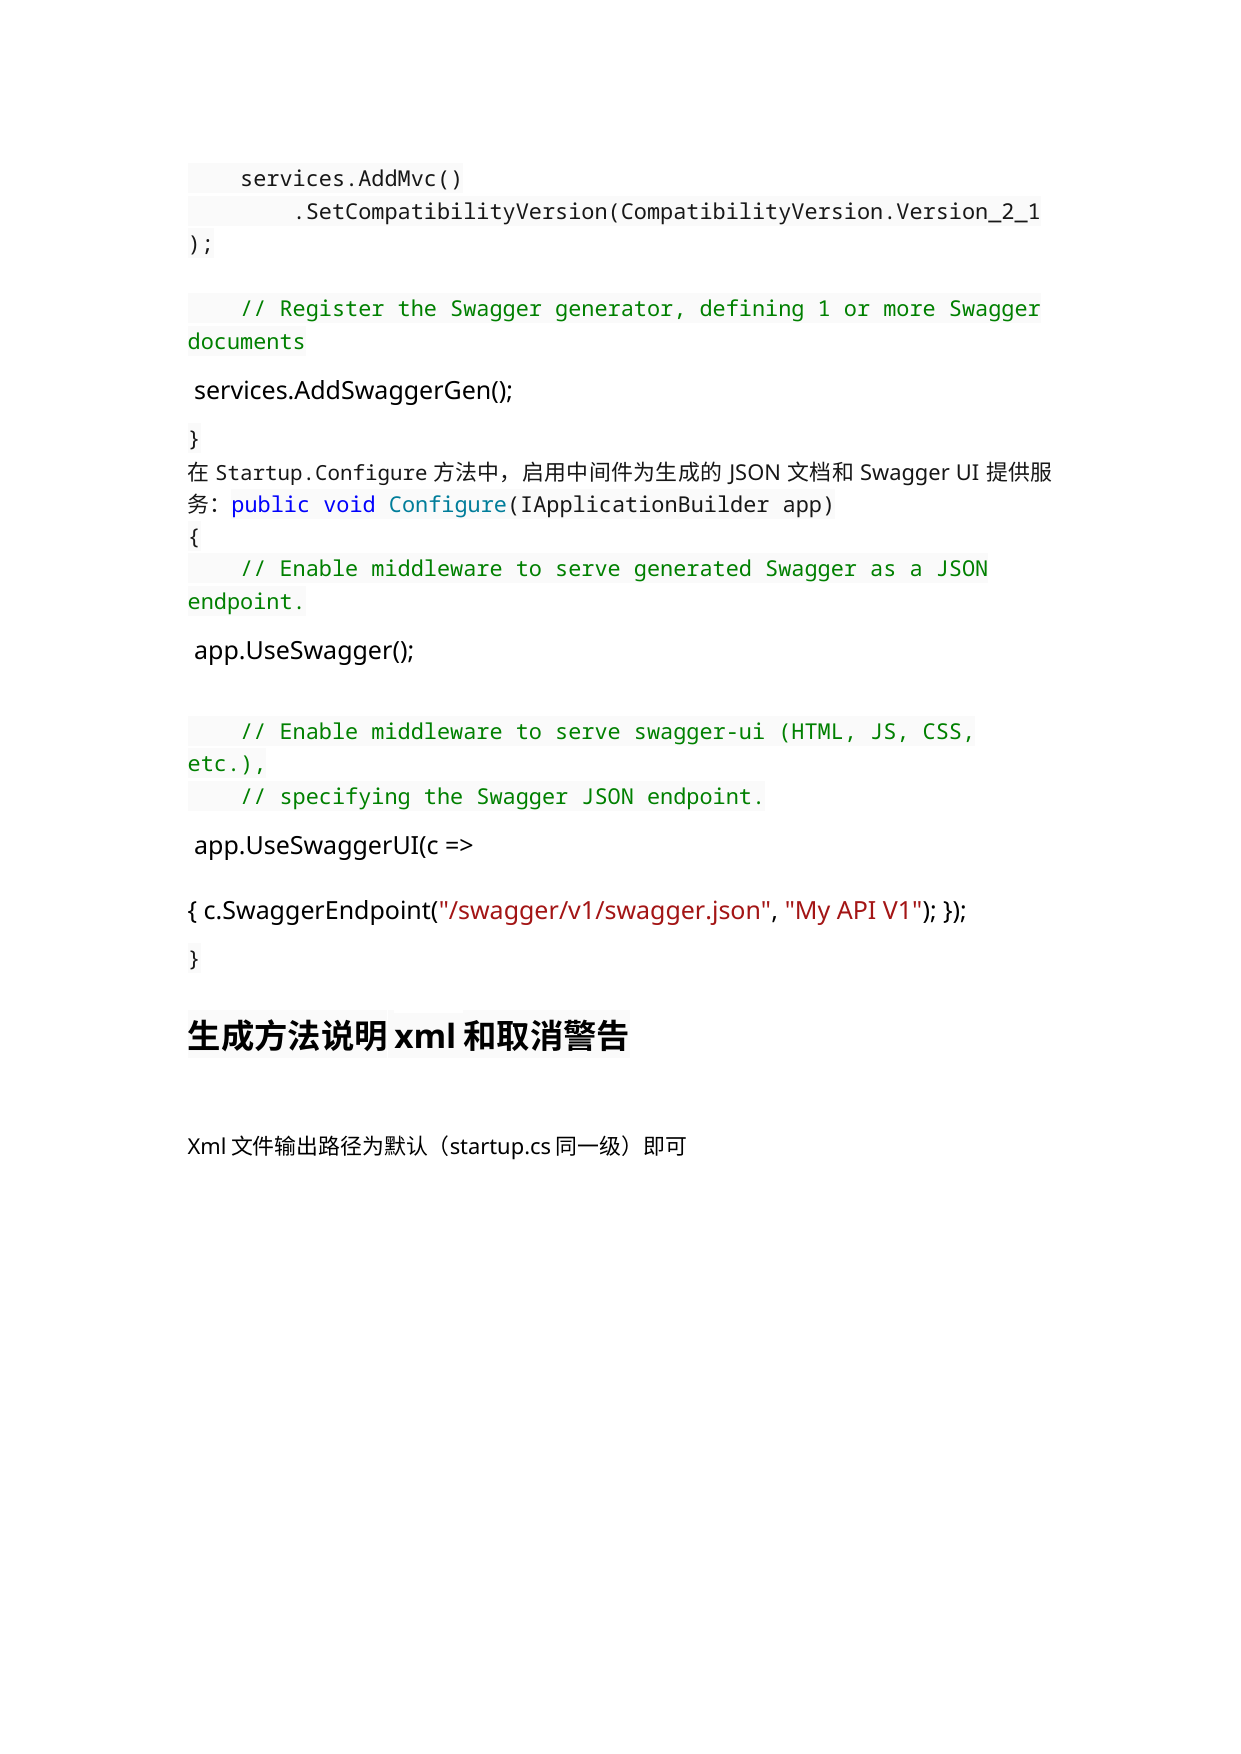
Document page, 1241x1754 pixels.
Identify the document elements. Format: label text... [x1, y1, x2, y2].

text services.AddMvc() [187, 162, 1053, 194]
text // specifying the Swagger JSON endpoint. [187, 779, 1053, 812]
text // Register the Swagger generator, defining 1 or more Swagger documents [187, 292, 1053, 357]
text app.UseSwaggerUI(c => { c.SwaggerEndpoint("/swagger/v1/swagger.json", "My API V1"); }); [187, 812, 1053, 942]
subtitle 生成方法说明xml和取消警告 [187, 1002, 1053, 1067]
text // Enable middleware to serve generated Swagger as a JSON endpoint. [187, 552, 1053, 617]
text services.AddSwaggerGen(); [187, 357, 1053, 422]
text { [187, 519, 1053, 552]
text 在 Startup.Configure 方法中，启用中间件为生成的 JSON 文档和 Swagger UI 提供服务：public void Configure(IApplicationBuilder app) [187, 454, 1053, 519]
text Xml文件输出路径为默认（startup.cs同一级）即可 [187, 1129, 1053, 1161]
text // Enable middleware to serve swagger-ui (HTML, JS, CSS, etc.), [187, 714, 1053, 779]
text } [187, 422, 1053, 454]
text } [187, 942, 1053, 974]
text .SetCompatibilityVersion(CompatibilityVersion.Version_2_1); [187, 194, 1053, 259]
text app.UseSwagger(); [187, 617, 1053, 682]
